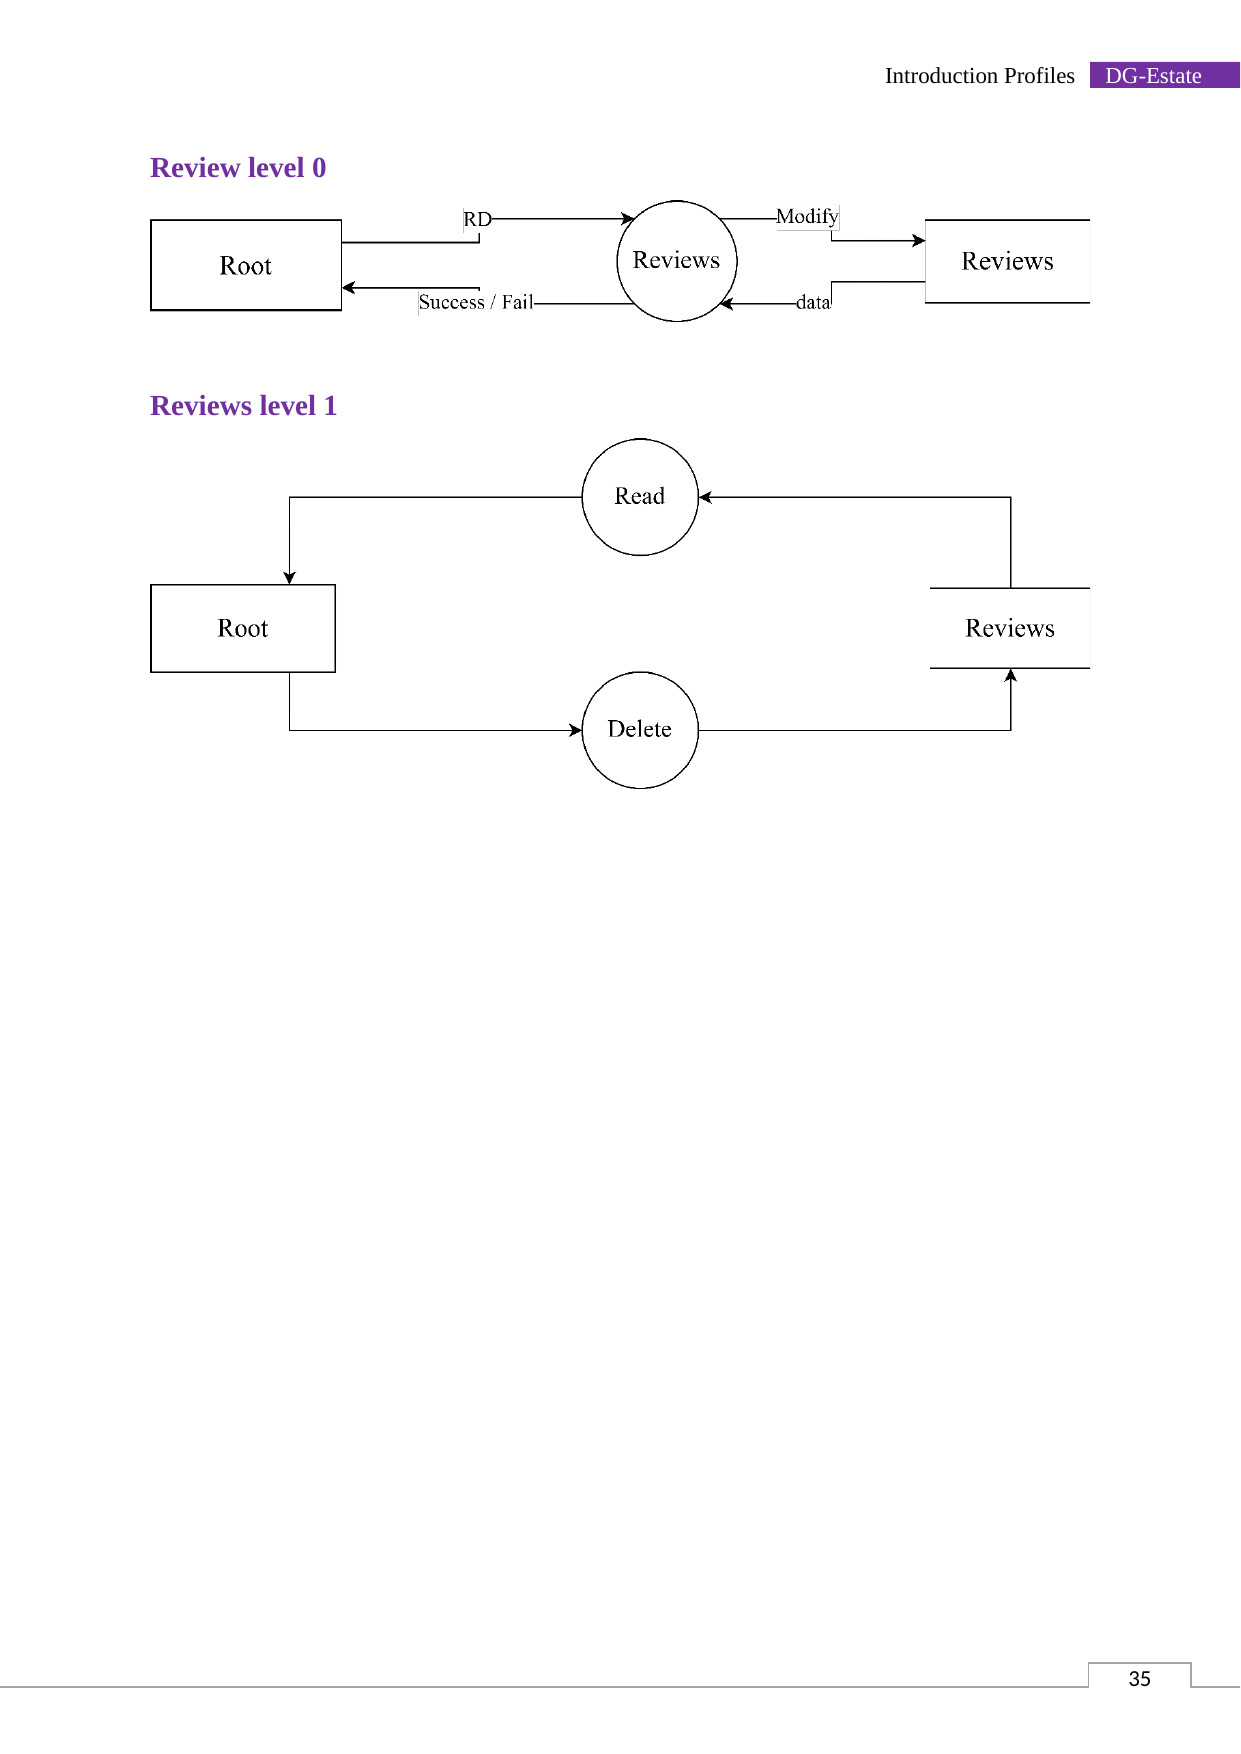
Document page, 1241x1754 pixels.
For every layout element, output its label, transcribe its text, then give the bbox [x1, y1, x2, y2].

title Review level 0 [150, 150, 1090, 183]
picture [150, 438, 1091, 789]
title Reviews level 1 [150, 388, 1090, 422]
picture [150, 200, 1091, 322]
